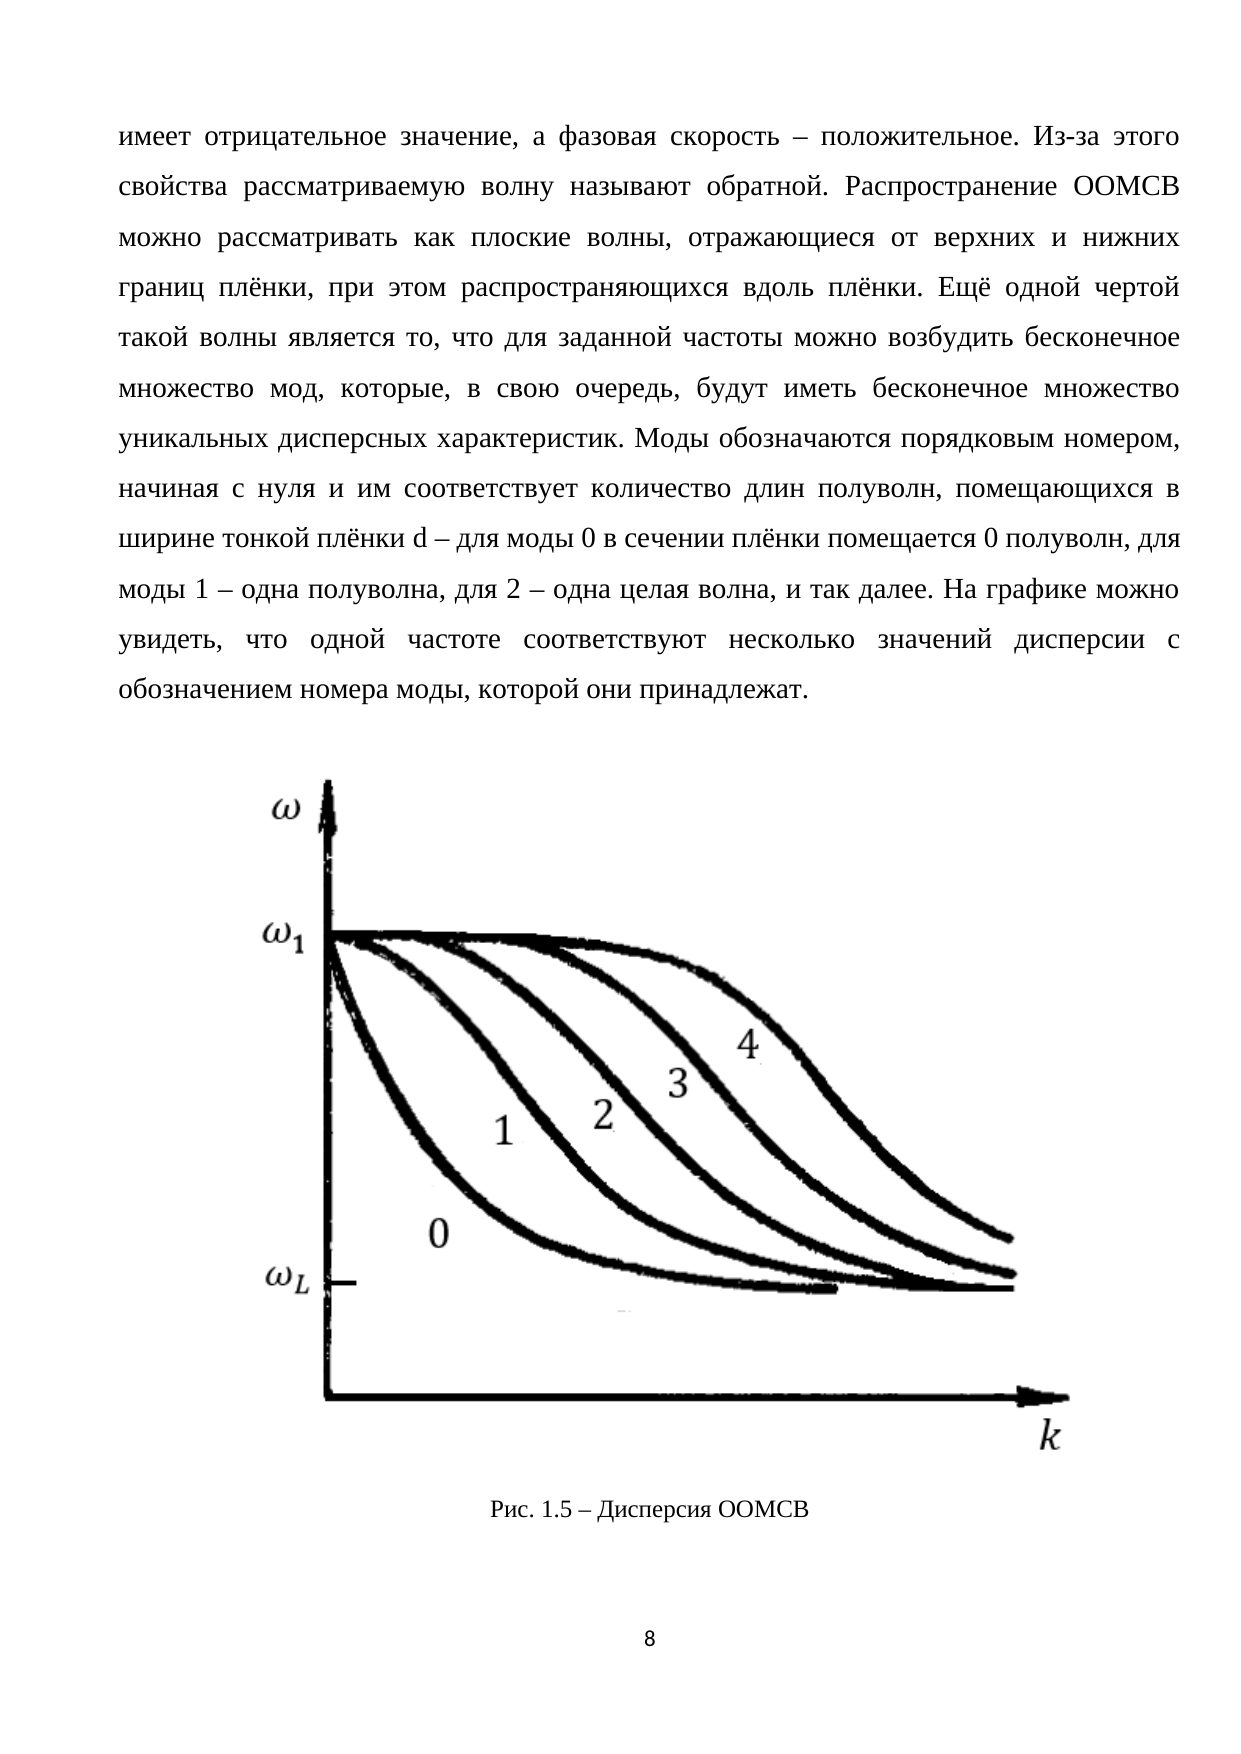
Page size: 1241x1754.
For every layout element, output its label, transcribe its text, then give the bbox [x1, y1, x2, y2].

text имеет отрицательное значение, а фазовая скорость – положительное. Из-за этого свойства рассматриваемую волну называют обратной. Распространение ООМСВ можно рассматривать как плоские волны, отражающиеся от верхних и нижних границ плёнки, при этом распространяющихся вдоль плёнки. Ещё одной чертой такой волны является то, что для заданной частоты можно возбудить бесконечное множество мод, которые, в свою очередь, будут иметь бесконечное множество уникальных дисперсных характеристик. Моды обозначаются порядковым номером, начиная с нуля и им соответствует количество длин полуволн, помещающихся в ширине тонкой плёнки d – для моды 0 в сечении плёнки помещается 0 полуволн, для моды 1 – одна полуволна, для 2 – одна целая волна, и так далее. На графике можно увидеть, что одной частоте соответствуют несколько значений дисперсии с обозначением номера моды, которой они принадлежат. [118, 118, 1181, 705]
text Рис. 1.5 – Дисперсия ООМСВ [118, 1494, 1181, 1523]
picture [219, 738, 1080, 1464]
